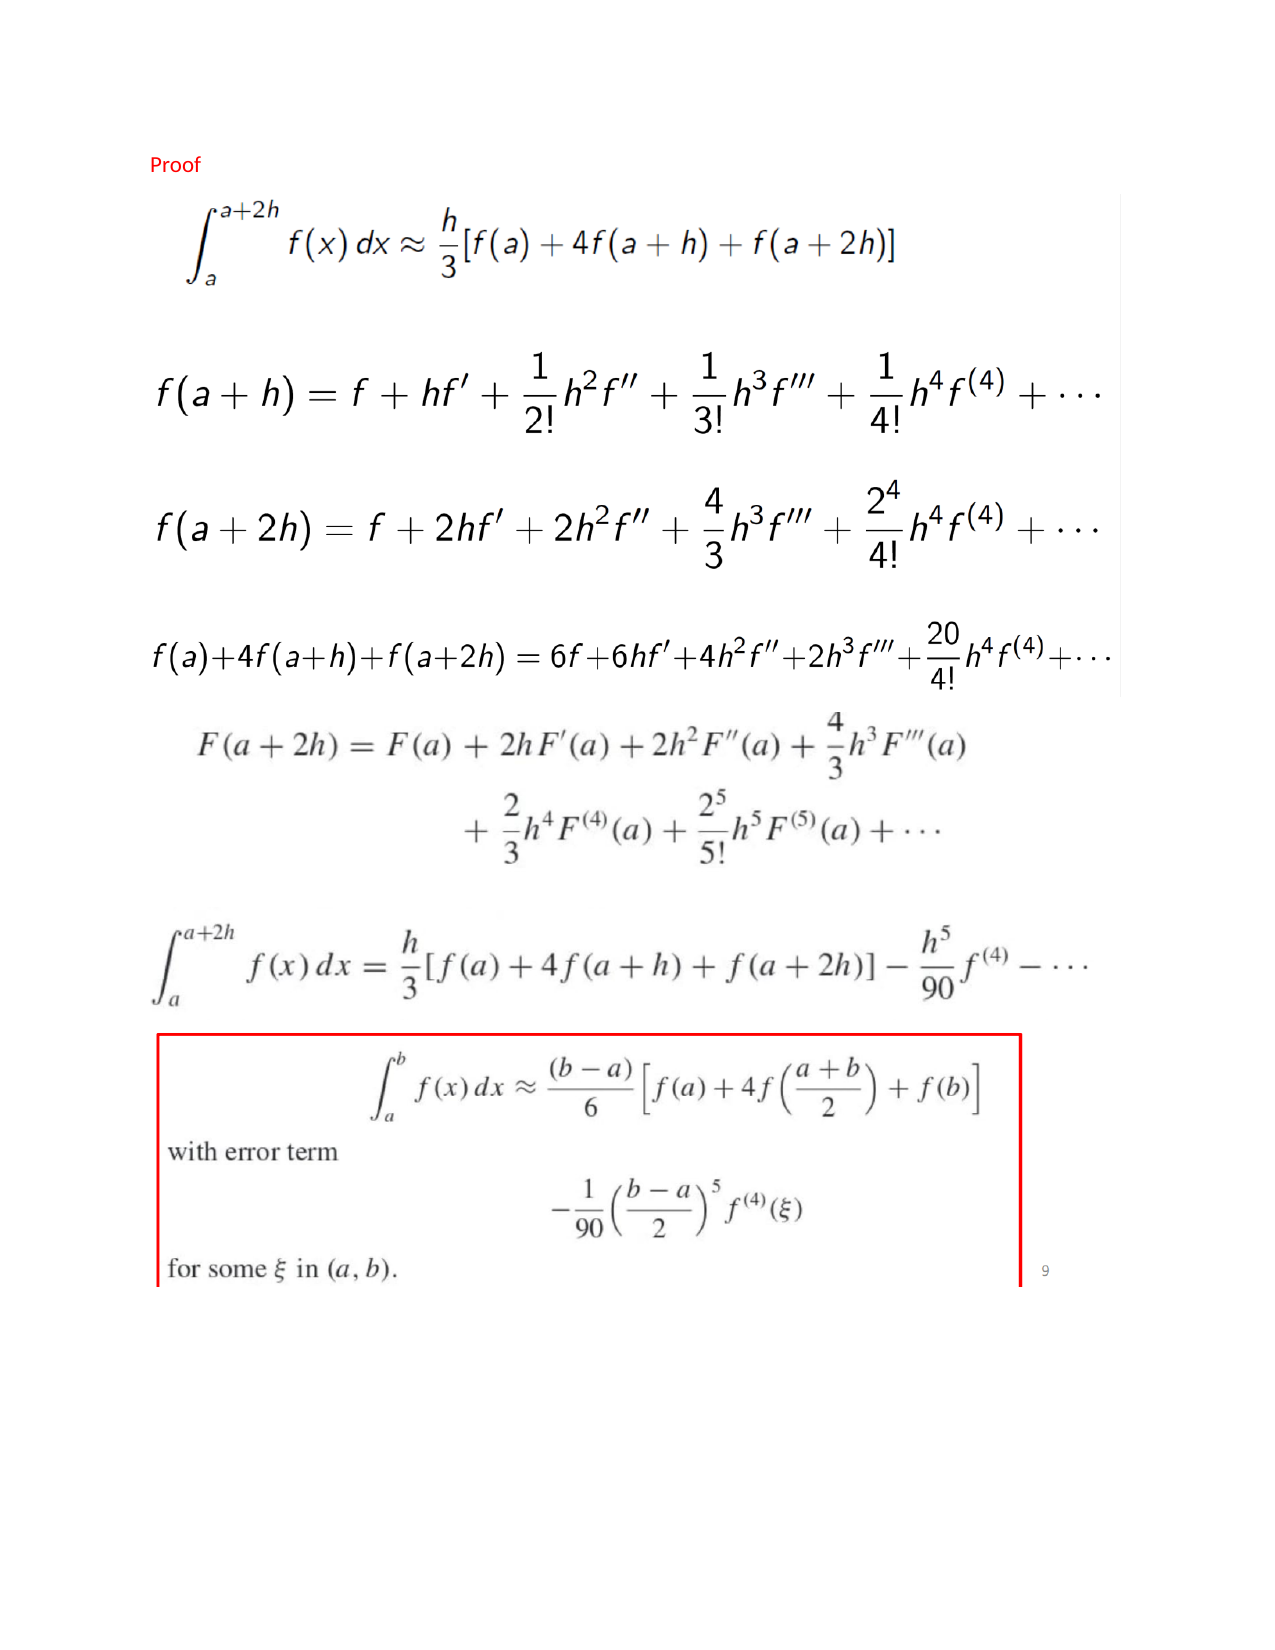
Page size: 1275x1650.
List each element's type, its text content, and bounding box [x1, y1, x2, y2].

picture [150, 194, 1121, 697]
picture [150, 712, 1094, 1287]
text Proof [150, 150, 1125, 178]
